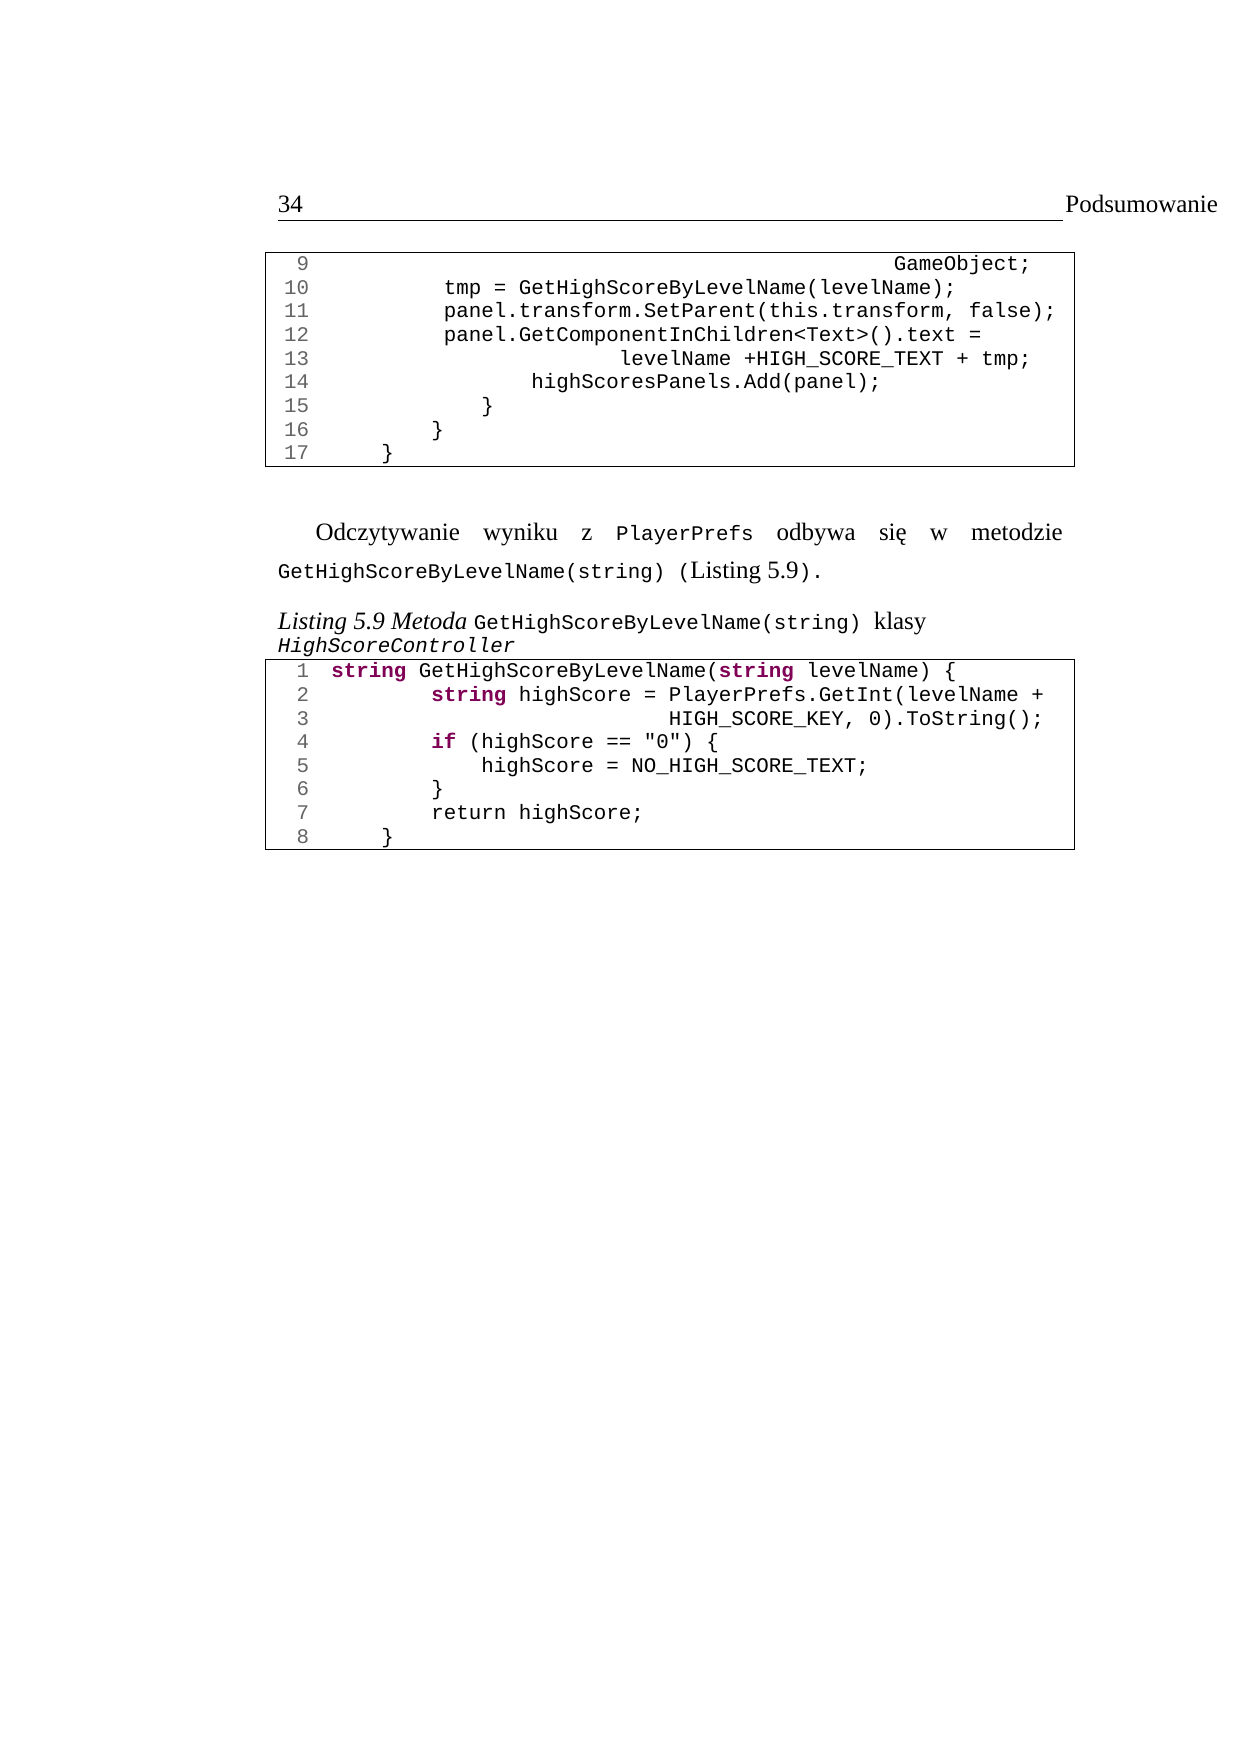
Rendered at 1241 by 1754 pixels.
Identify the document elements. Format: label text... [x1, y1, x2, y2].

text Odczytywanie wyniku z PlayerPrefs odbywa się w metodzie GetHighScoreByLevelName(string) (Listing 5.9). [278, 517, 1063, 584]
text Listing 5.9 Metoda GetHighScoreByLevelName(string) klasy HighScoreController [278, 606, 1063, 659]
table_header 1 2 3 4 5 6 7 8 [266, 660, 320, 849]
table_header 1 2 3 4 5 6 7 8 9 10 11 12 13 14 15 16 17 [266, 253, 320, 466]
table_header string GetHighScoreByLevelName(string levelName) { string highScore = PlayerPrefs.GetInt(levelName + HIGH_SCORE_KEY, 0).ToString(); if (highScore == "0") { highScore = NO_HIGH_SCORE_TEXT; } return highScore; } [320, 660, 1074, 849]
